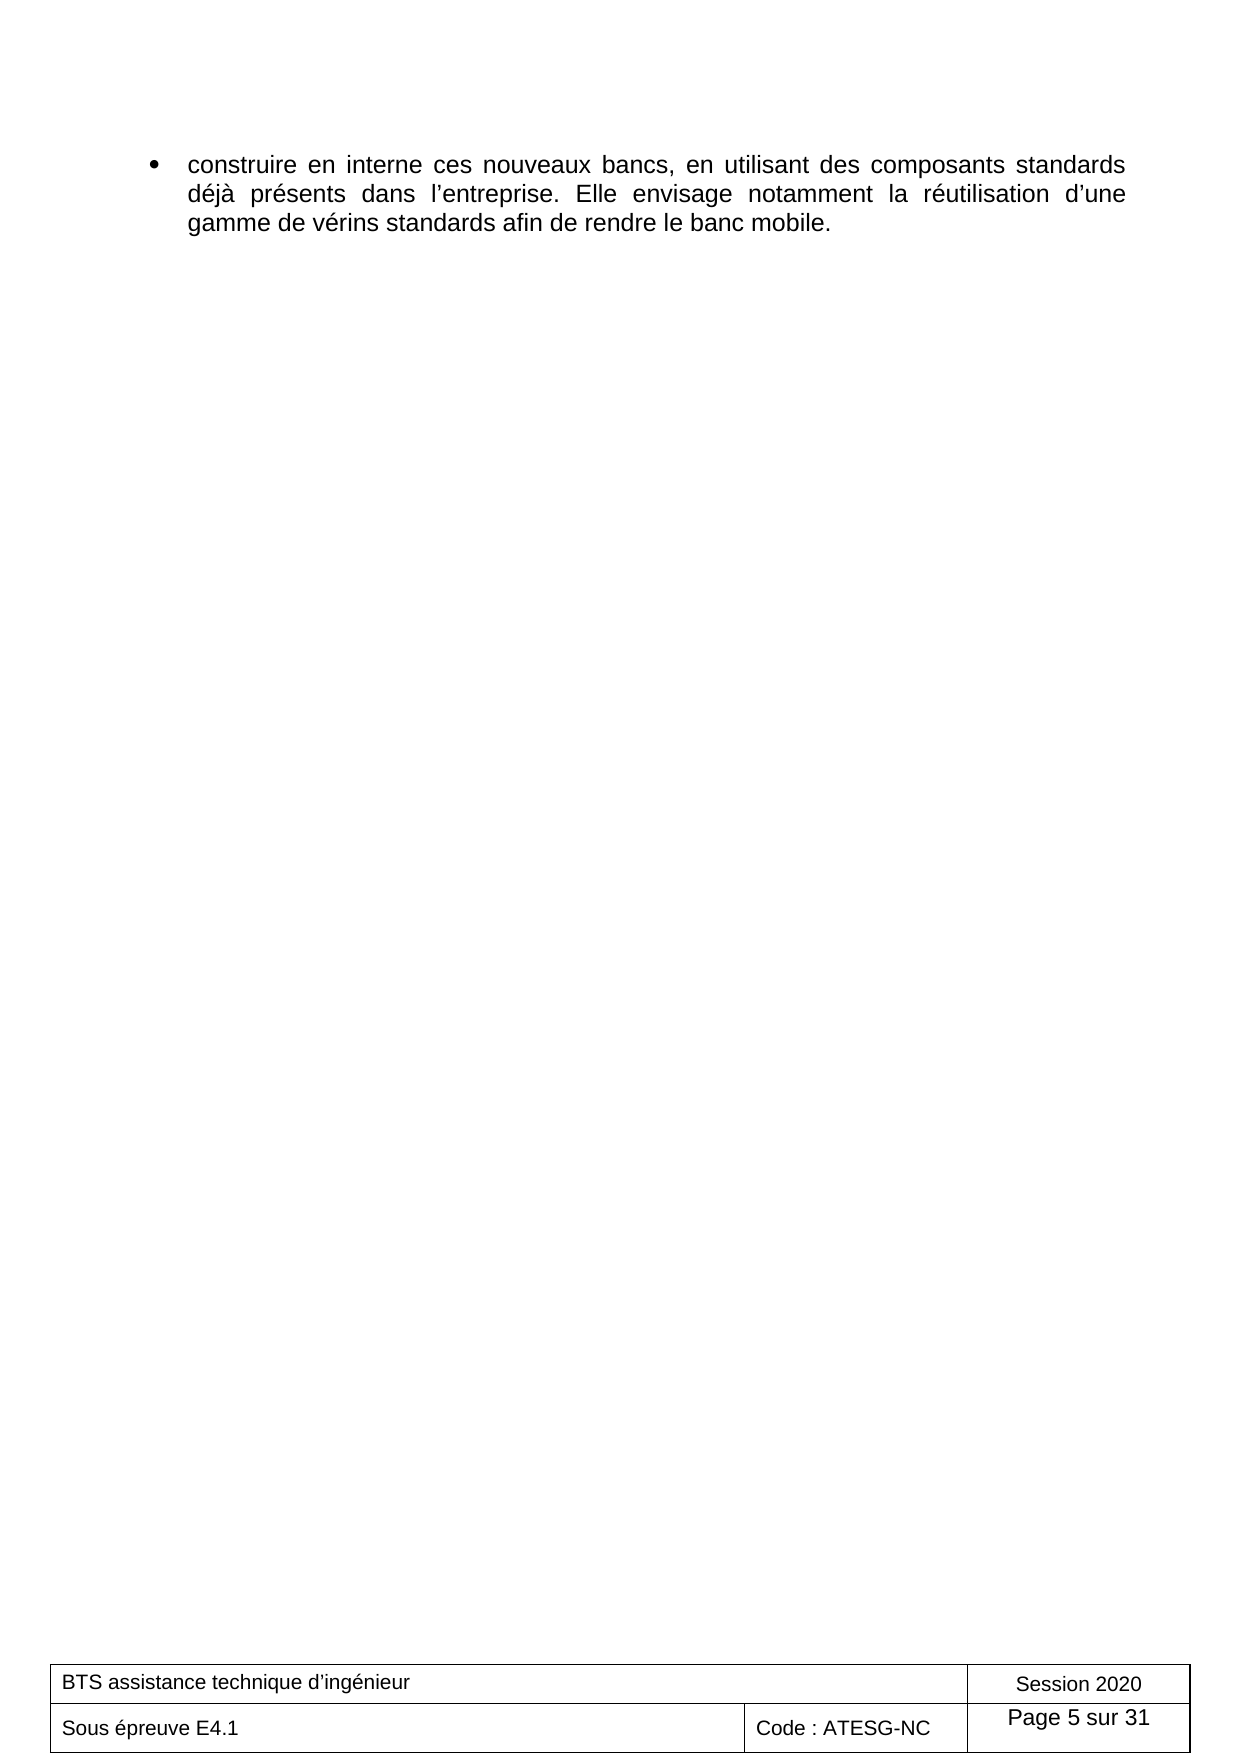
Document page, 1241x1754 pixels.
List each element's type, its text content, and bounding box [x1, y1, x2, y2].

list construire en interne ces nouveaux bancs, en utilisant des composants standards déjà présents dans l’entreprise. Elle envisage notamment la réutilisation d’une gamme de vérins standards afin de rendre le banc mobile. [150, 150, 1128, 236]
